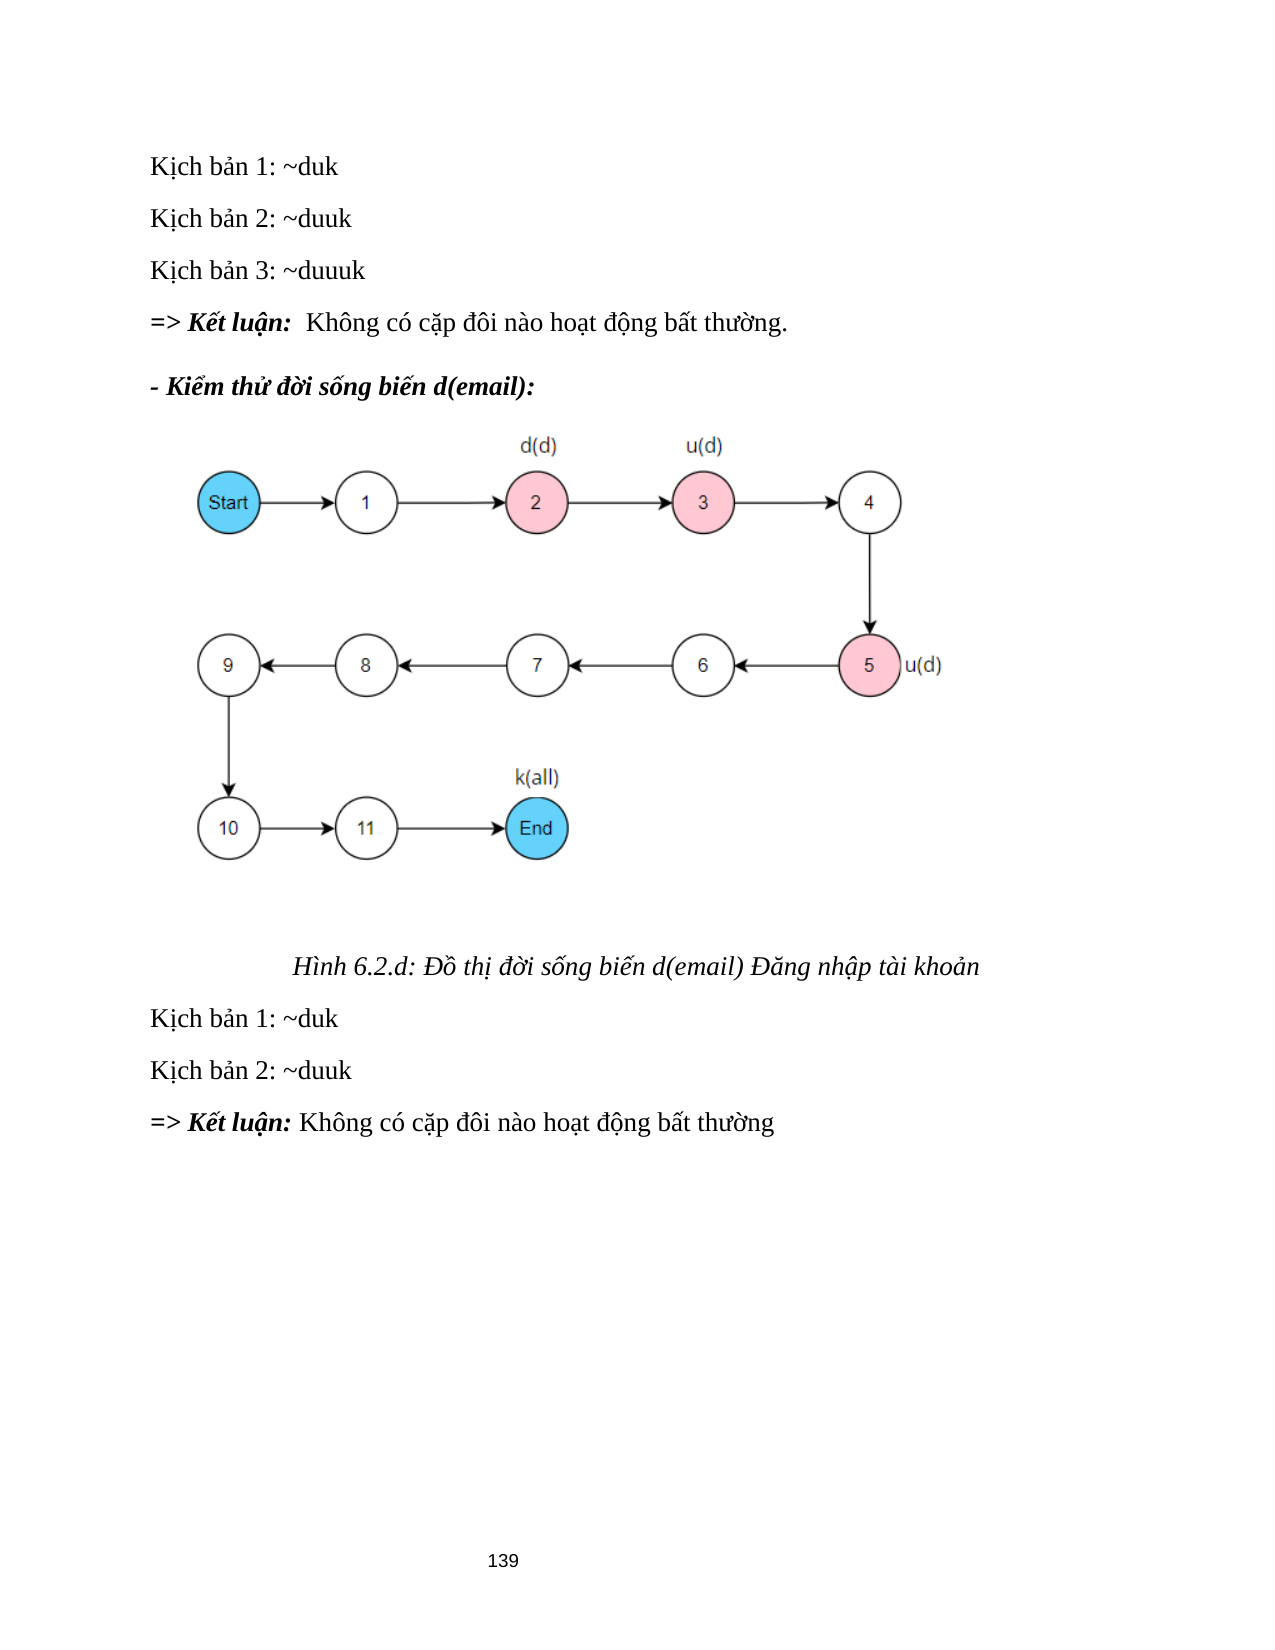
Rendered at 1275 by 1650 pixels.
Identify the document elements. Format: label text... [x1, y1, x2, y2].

text Hình 6.2.d: Đồ thị đời sống biến d(email) Đăng nhập tài khoản [150, 950, 1125, 981]
text Kịch bản 2: ~duuk [150, 1054, 1125, 1085]
text => Kết luận: Không có cặp đôi nào hoạt động bất thường [150, 1106, 1125, 1137]
text Kịch bản 1: ~duk [150, 150, 1125, 181]
subtitle - Kiểm thử đời sống biến d(email): [150, 370, 1125, 402]
text Kịch bản 2: ~duuk [150, 202, 1125, 233]
text Kịch bản 1: ~duk [150, 1002, 1125, 1033]
text Kịch bản 3: ~duuuk [150, 254, 1125, 285]
text => Kết luận: Không có cặp đôi nào hoạt động bất thường. [150, 306, 1125, 337]
picture [150, 414, 1009, 930]
